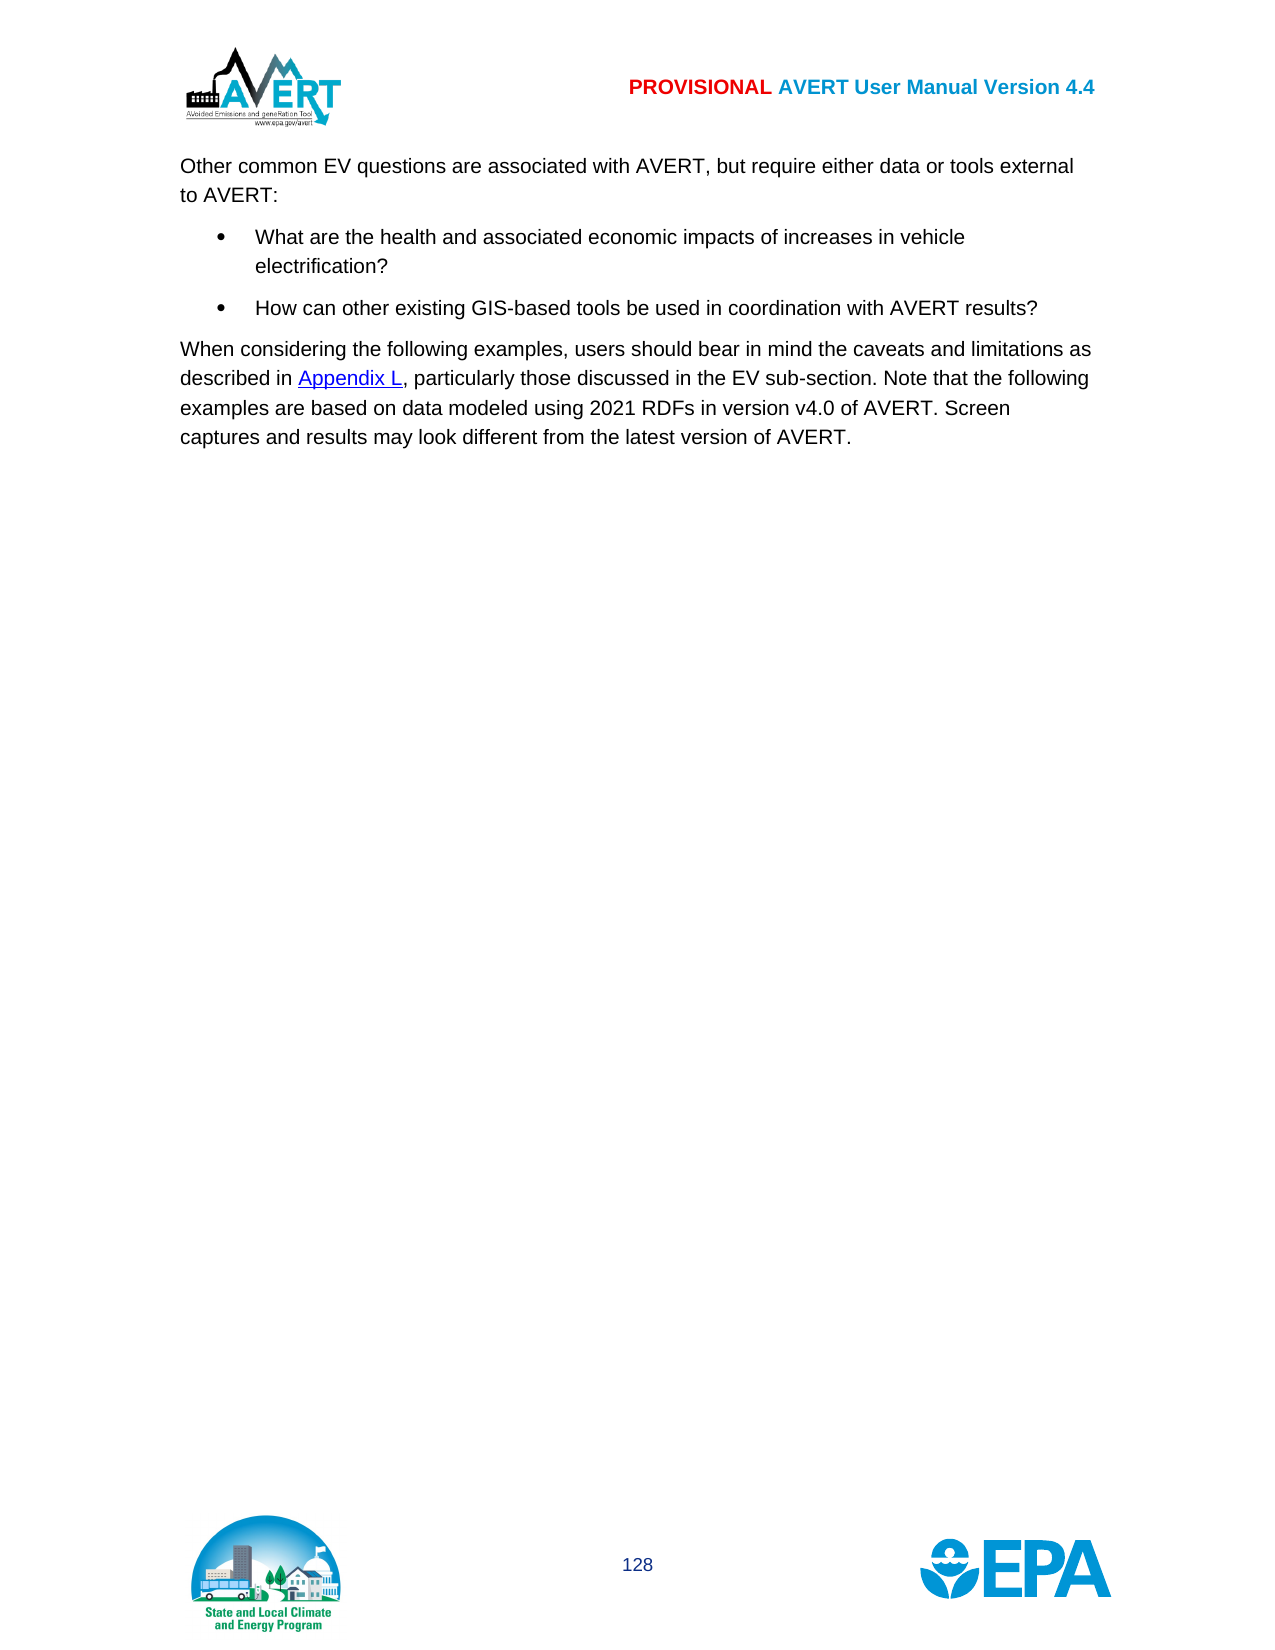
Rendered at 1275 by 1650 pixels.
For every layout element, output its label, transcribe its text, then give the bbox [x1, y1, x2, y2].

picture [184, 1513, 348, 1640]
text When considering the following examples, users should bear in mind the caveats and limitations as described in Appendix L, particularly those discussed in the EV sub-section. Note that the following examples are based on data modeled using 2021 RDFs in version v4.0 of AVERT. Screen captures and results may look different from the latest version of AVERT. [180, 333, 1095, 450]
list What are the health and associated economic impacts of increases in vehicle electrification? [217, 221, 1095, 279]
list How can other existing GIS-based tools be used in coordination with AVERT results? [217, 292, 1095, 321]
picture [180, 40, 347, 131]
text Other common EV questions are associated with AVERT, but require either data or tools external to AVERT: [180, 150, 1095, 208]
